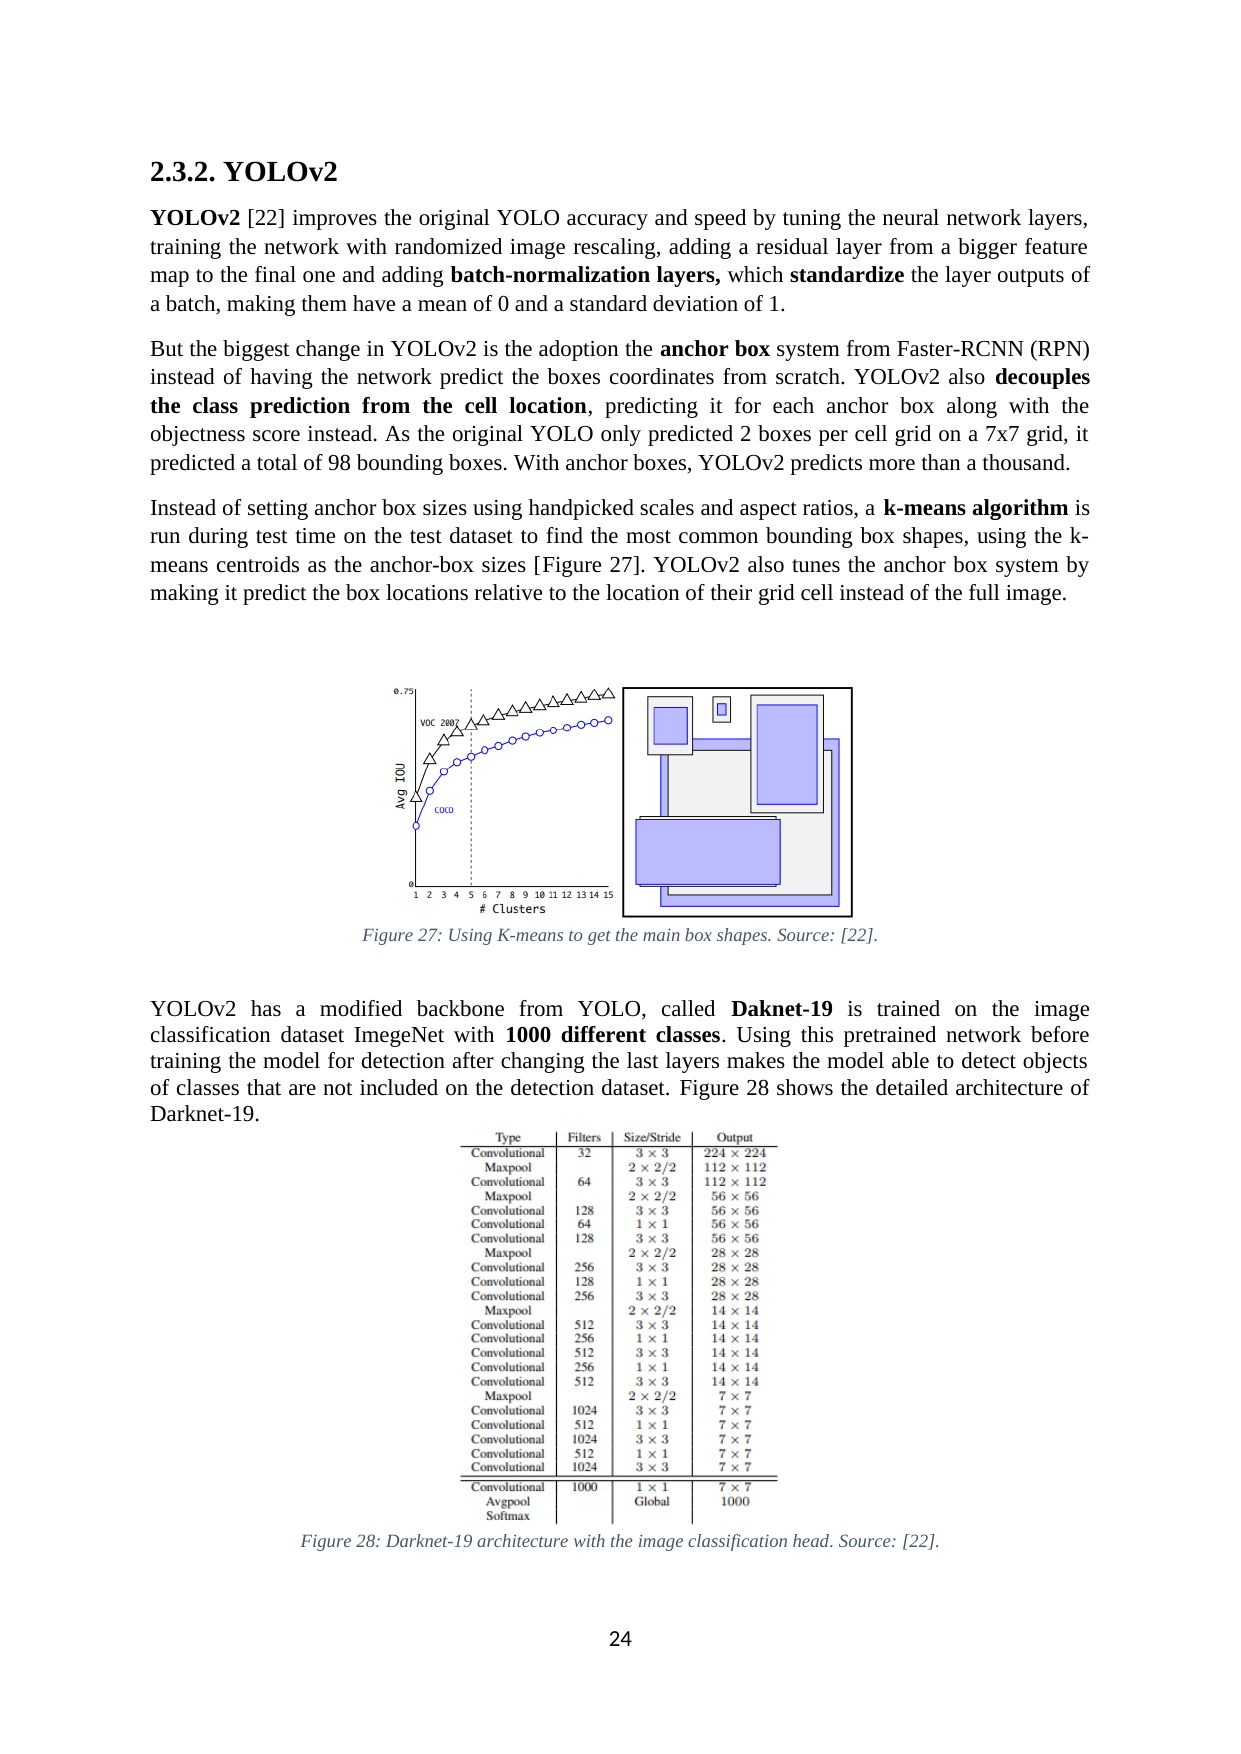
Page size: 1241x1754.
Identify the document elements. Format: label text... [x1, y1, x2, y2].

picture [380, 652, 861, 924]
text YOLOv2 [22] improves the original YOLO accuracy and speed by tuning the neural network layers, training the network with randomized image rescaling, adding a residual layer from a bigger feature map to the final one and adding batch-normalization layers, which standardize the layer outputs of a batch, making them have a mean of 0 and a standard deviation of 1. [150, 204, 1090, 316]
text Figure 28: Darknet-19 architecture with the image classification head. Source: [22]. [150, 1529, 1090, 1551]
subtitle 2.3.2. YOLOv2 [150, 154, 1090, 188]
text Instead of setting anchor box sizes using handpicked scales and aspect ratios, a k-means algorithm is run during test time on the test dataset to find the most common bounding box shapes, using the k-means centroids as the anchor-box sizes [Figure 27]. YOLOv2 also tunes the anchor box system by making it predict the box locations relative to the location of their grid cell instead of the full image. [150, 494, 1090, 605]
text But the biggest change in YOLOv2 is the adoption the anchor box system from Faster-RCNN (RPN) instead of having the network predict the boxes coordinates from scratch. YOLOv2 also decouples the class prediction from the cell location, predicting it for each anchor box along with the objectness score instead. As the original YOLO only predicted 2 boxes per cell grid on a 7x7 grid, it predicted a total of 98 bounding boxes. With anchor boxes, YOLOv2 predicts more than a thousand. [150, 335, 1090, 475]
text Figure 27: Using K-means to get the main box shapes. Source: [22]. [150, 923, 1090, 945]
picture [458, 1126, 782, 1530]
text YOLOv2 has a modified backbone from YOLO, called Daknet-19 is trained on the image classification dataset ImegeNet with 1000 different classes. Using this pretrained network before training the model for detection after changing the last layers makes the model able to detect objects of classes that are not included on the detection dataset. Figure 28 shows the detailed architecture of Darknet-19. [150, 994, 1090, 1126]
